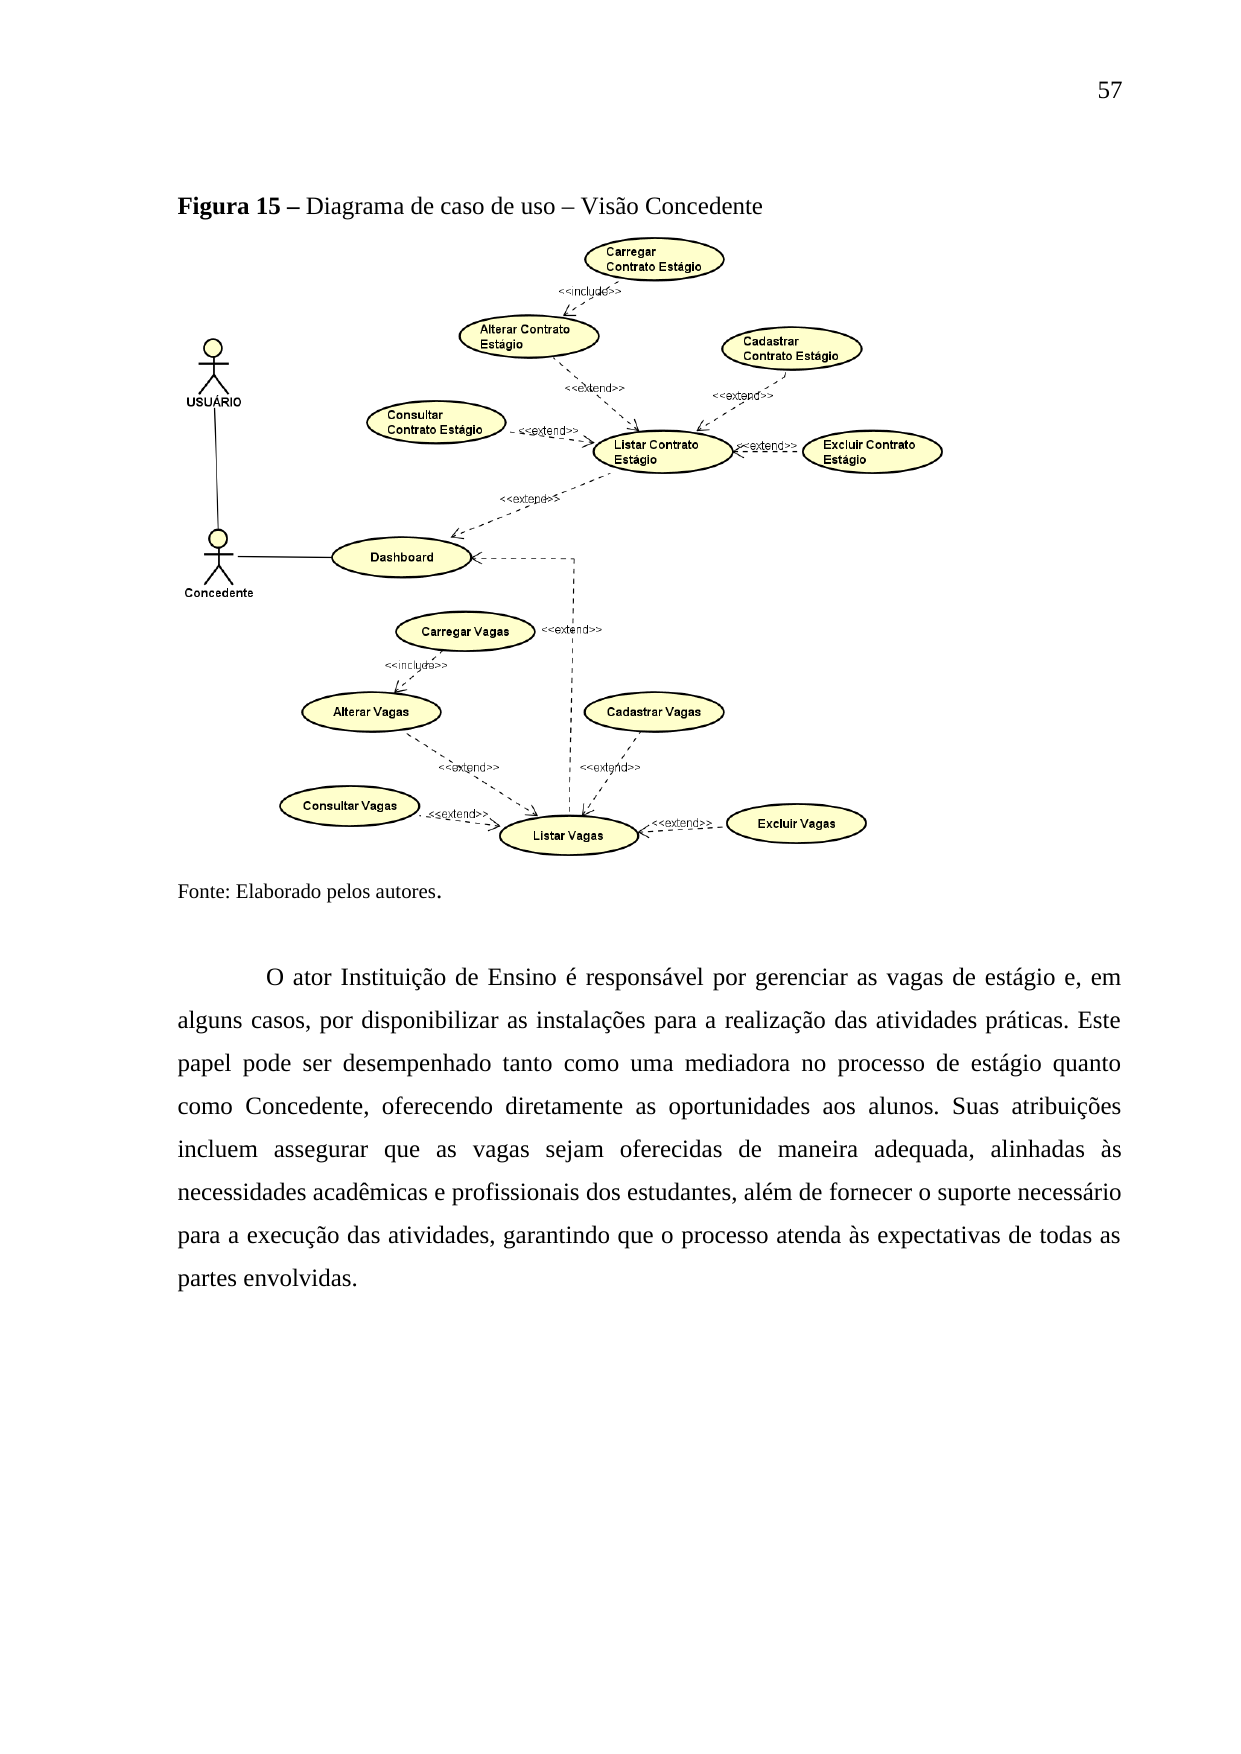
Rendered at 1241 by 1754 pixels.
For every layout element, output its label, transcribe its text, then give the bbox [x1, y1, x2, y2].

text O ator Instituição de Ensino é responsável por gerenciar as vagas de estágio e, em alguns casos, por disponibilizar as instalações para a realização das atividades práticas. Este papel pode ser desempenhado tanto como uma mediadora no processo de estágio quanto como Concedente, oferecendo diretamente as oportunidades aos alunos. Suas atribuições incluem assegurar que as vagas sejam oferecidas de maneira adequada, alinhadas às necessidades acadêmicas e profissionais dos estudantes, além de fornecer o suporte necessário para a execução das atividades, garantindo que o processo atenda às expectativas de todas as partes envolvidas. [177, 962, 1122, 1292]
picture [177, 233, 947, 862]
text Fonte: Elaborado pelos autores. [177, 875, 1122, 904]
